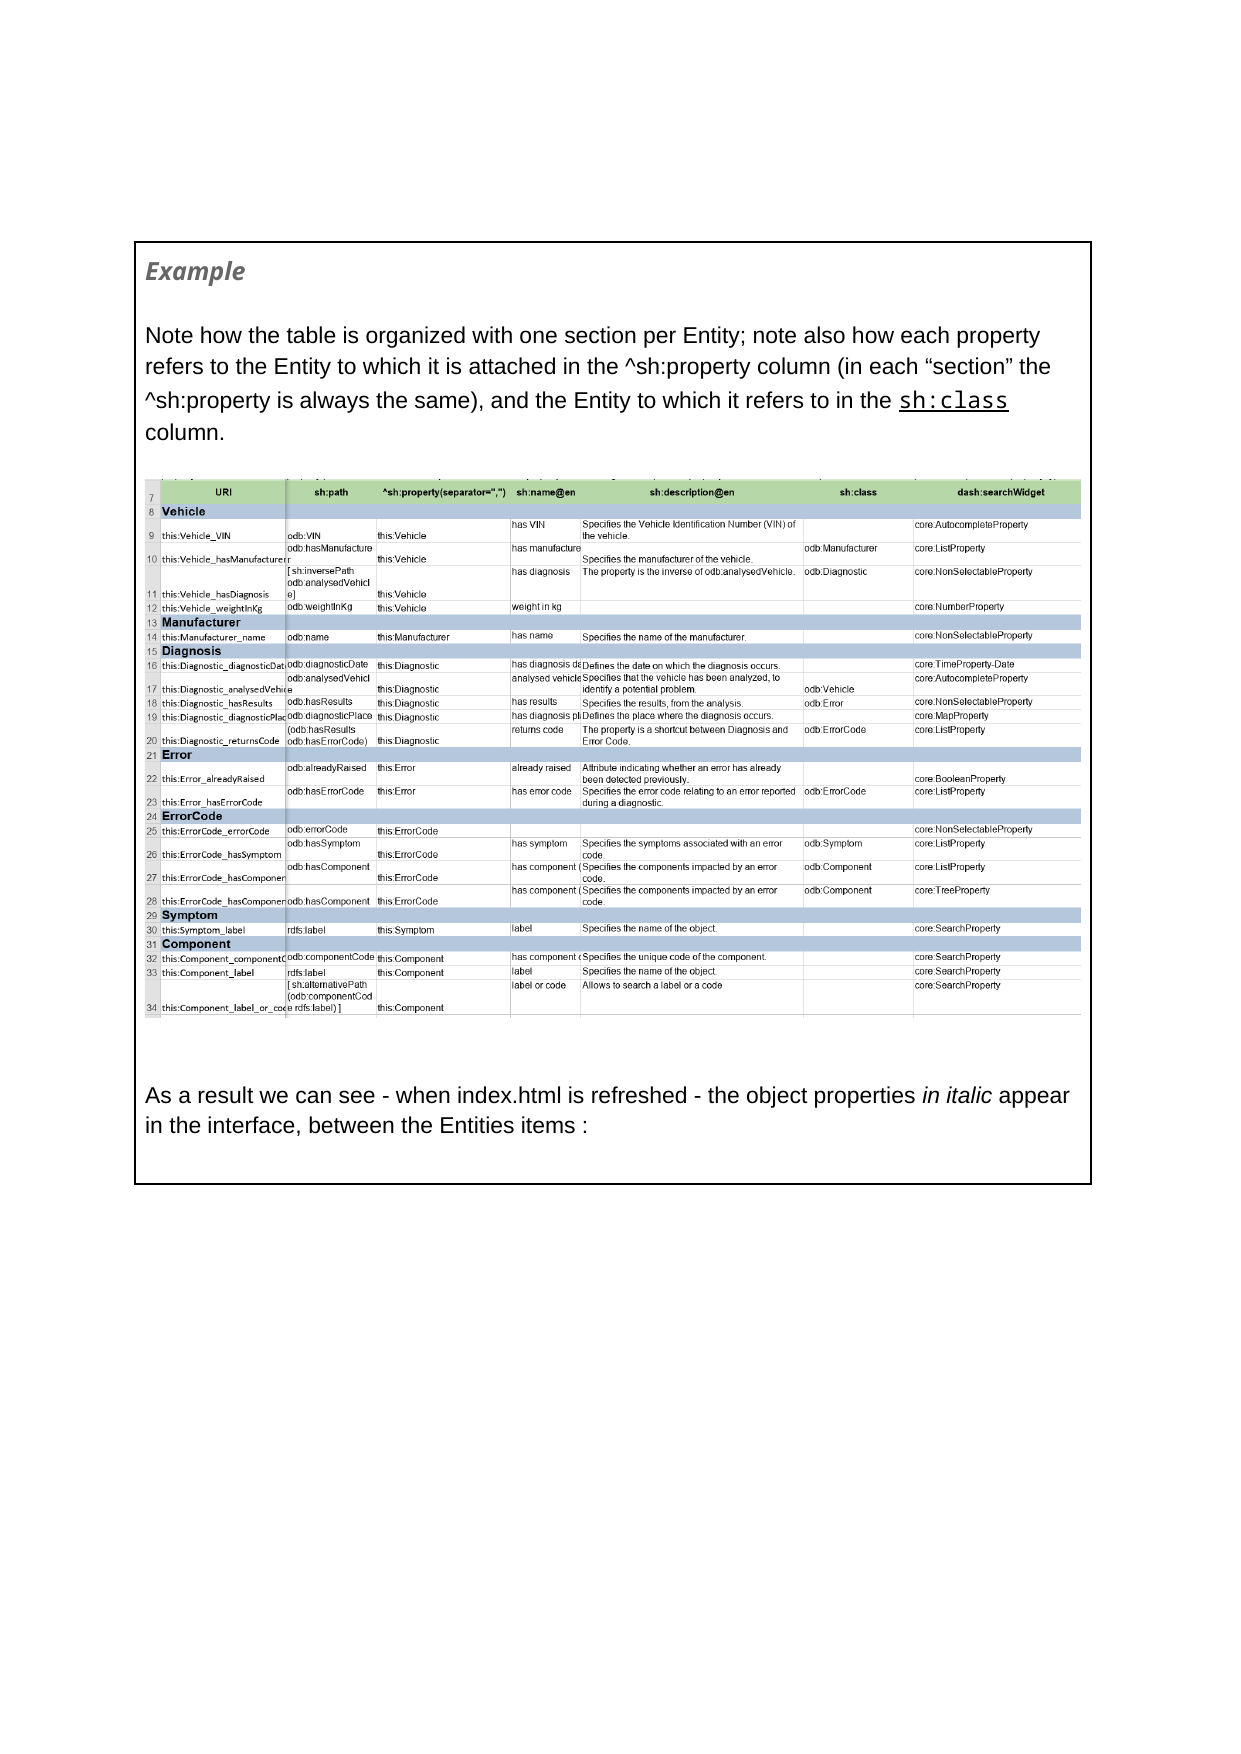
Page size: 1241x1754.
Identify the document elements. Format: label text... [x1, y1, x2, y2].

table_header Example Note how the table is organized with one section per Entity; note also how each property refers to the Entity to which it is attached in the ^sh:property column (in each “section” the ^sh:property is always the same), and the Entity to which it refers to in the sh:class column. As a result we can see - when index.html is refreshed - the object properties in italic appear in the interface, between the Entities items : The tooltip of the property is displayed if it was added before in the configuration file. We see a dropdown list appears when the range of the query (i.e. the “object” Entity of the assertion) is chosen. As explained before, the way the selected values are to be displayed depends on the type (dash:searchWidget) of the property, also referred to as the “widget” of the property. [136, 243, 1090, 1183]
picture [144, 479, 1081, 1018]
